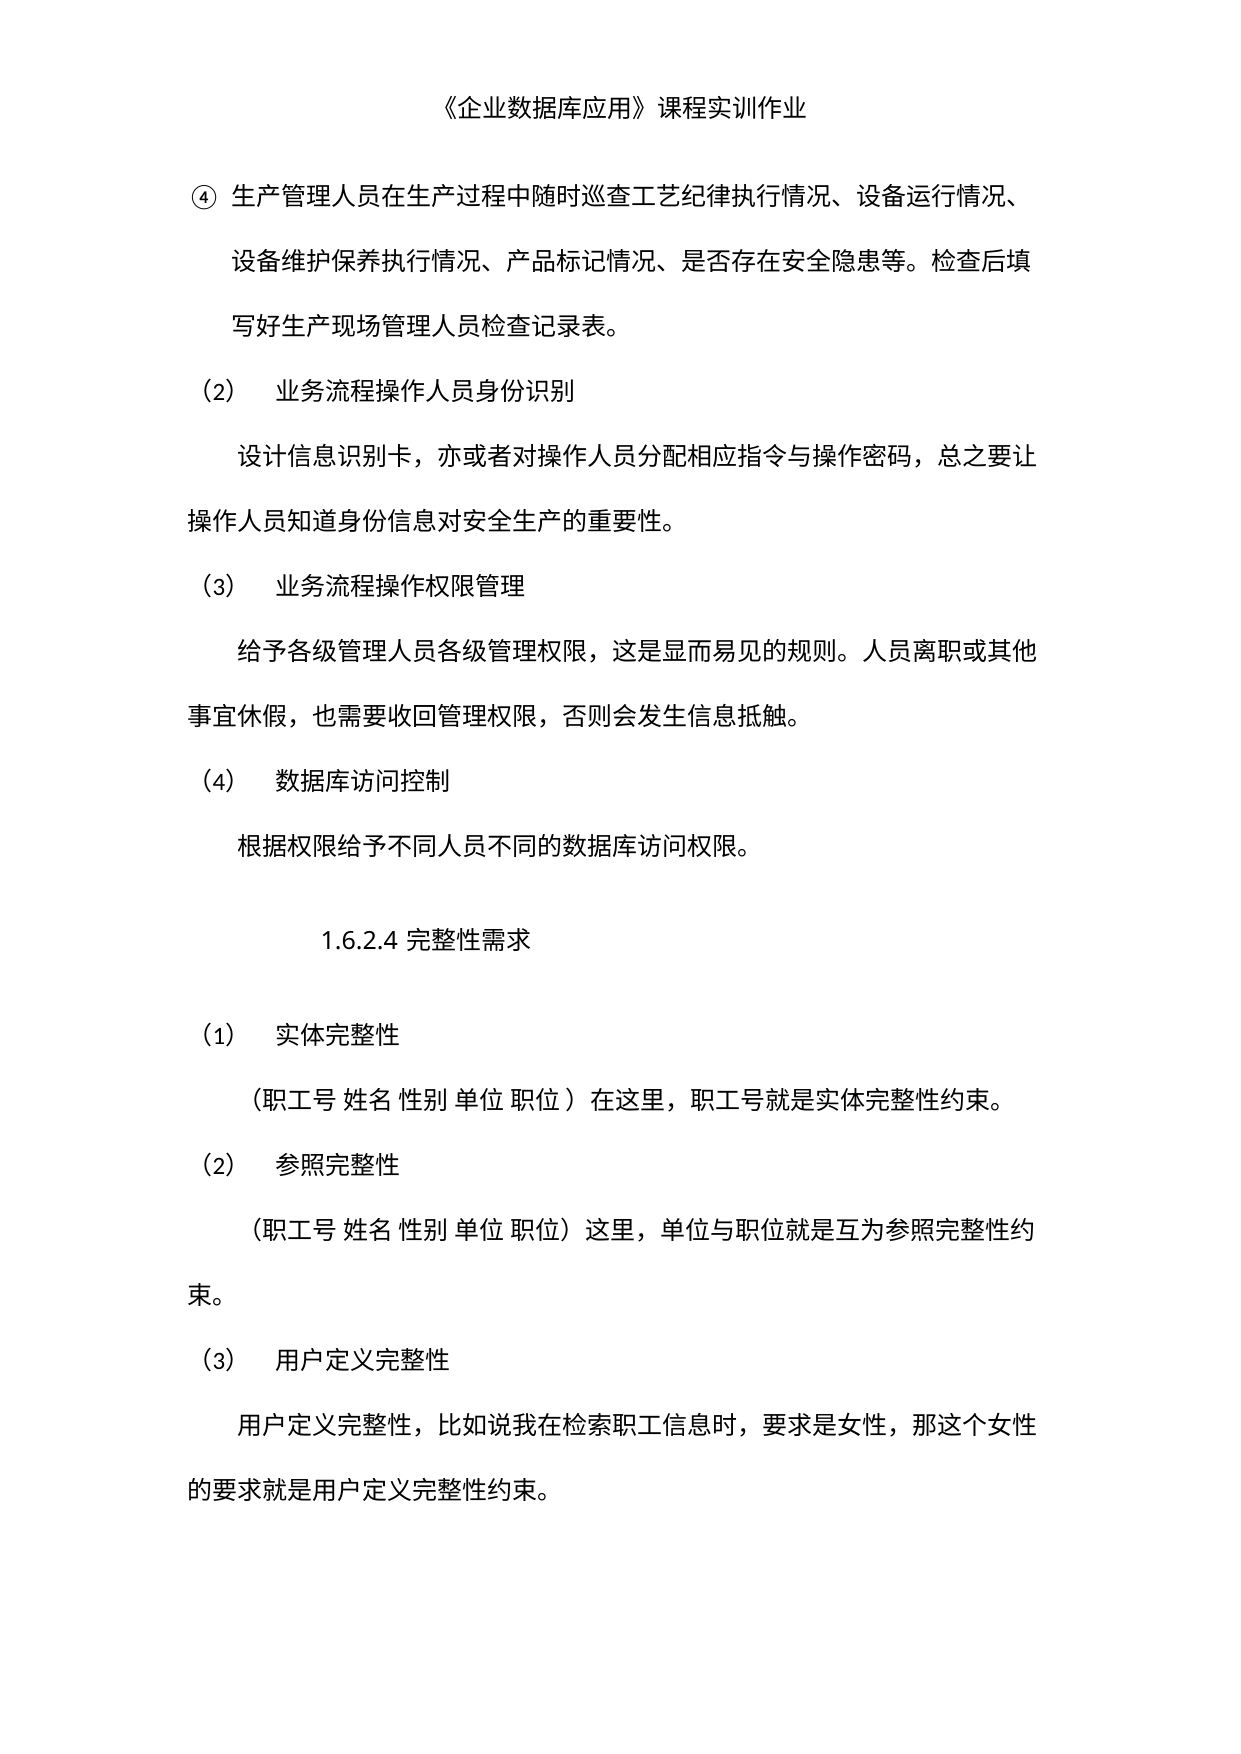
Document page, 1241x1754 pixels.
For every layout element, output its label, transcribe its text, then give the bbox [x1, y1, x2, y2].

text 设计信息识别卡，亦或者对操作人员分配相应指令与操作密码，总之要让操作人员知道身份信息对安全生产的重要性。 [187, 422, 1053, 552]
list 实体完整性 [187, 1001, 1053, 1066]
text 给予各级管理人员各级管理权限，这是显而易见的规则。人员离职或其他事宜休假，也需要收回管理权限，否则会发生信息抵触。 [187, 617, 1053, 747]
subtitle 完整性需求 [320, 906, 1053, 971]
list 数据库访问控制 [187, 747, 1053, 812]
list 参照完整性 [187, 1131, 1053, 1196]
text 根据权限给予不同人员不同的数据库访问权限。 [187, 812, 1053, 877]
list 用户定义完整性 [187, 1326, 1053, 1391]
list 业务流程操作权限管理 [187, 552, 1053, 617]
text （职工号 姓名 性别 单位 职位）这里，单位与职位就是互为参照完整性约束。 [187, 1196, 1053, 1326]
text （职工号 姓名 性别 单位 职位 ）在这里，职工号就是实体完整性约束。 [187, 1066, 1053, 1131]
list 生产管理人员在生产过程中随时巡查工艺纪律执行情况、设备运行情况、设备维护保养执行情况、产品标记情况、是否存在安全隐患等。检查后填写好生产现场管理人员检查记录表。 [187, 162, 1053, 357]
text 用户定义完整性，比如说我在检索职工信息时，要求是女性，那这个女性的要求就是用户定义完整性约束。 [187, 1391, 1053, 1521]
list 业务流程操作人员身份识别 [187, 357, 1053, 422]
